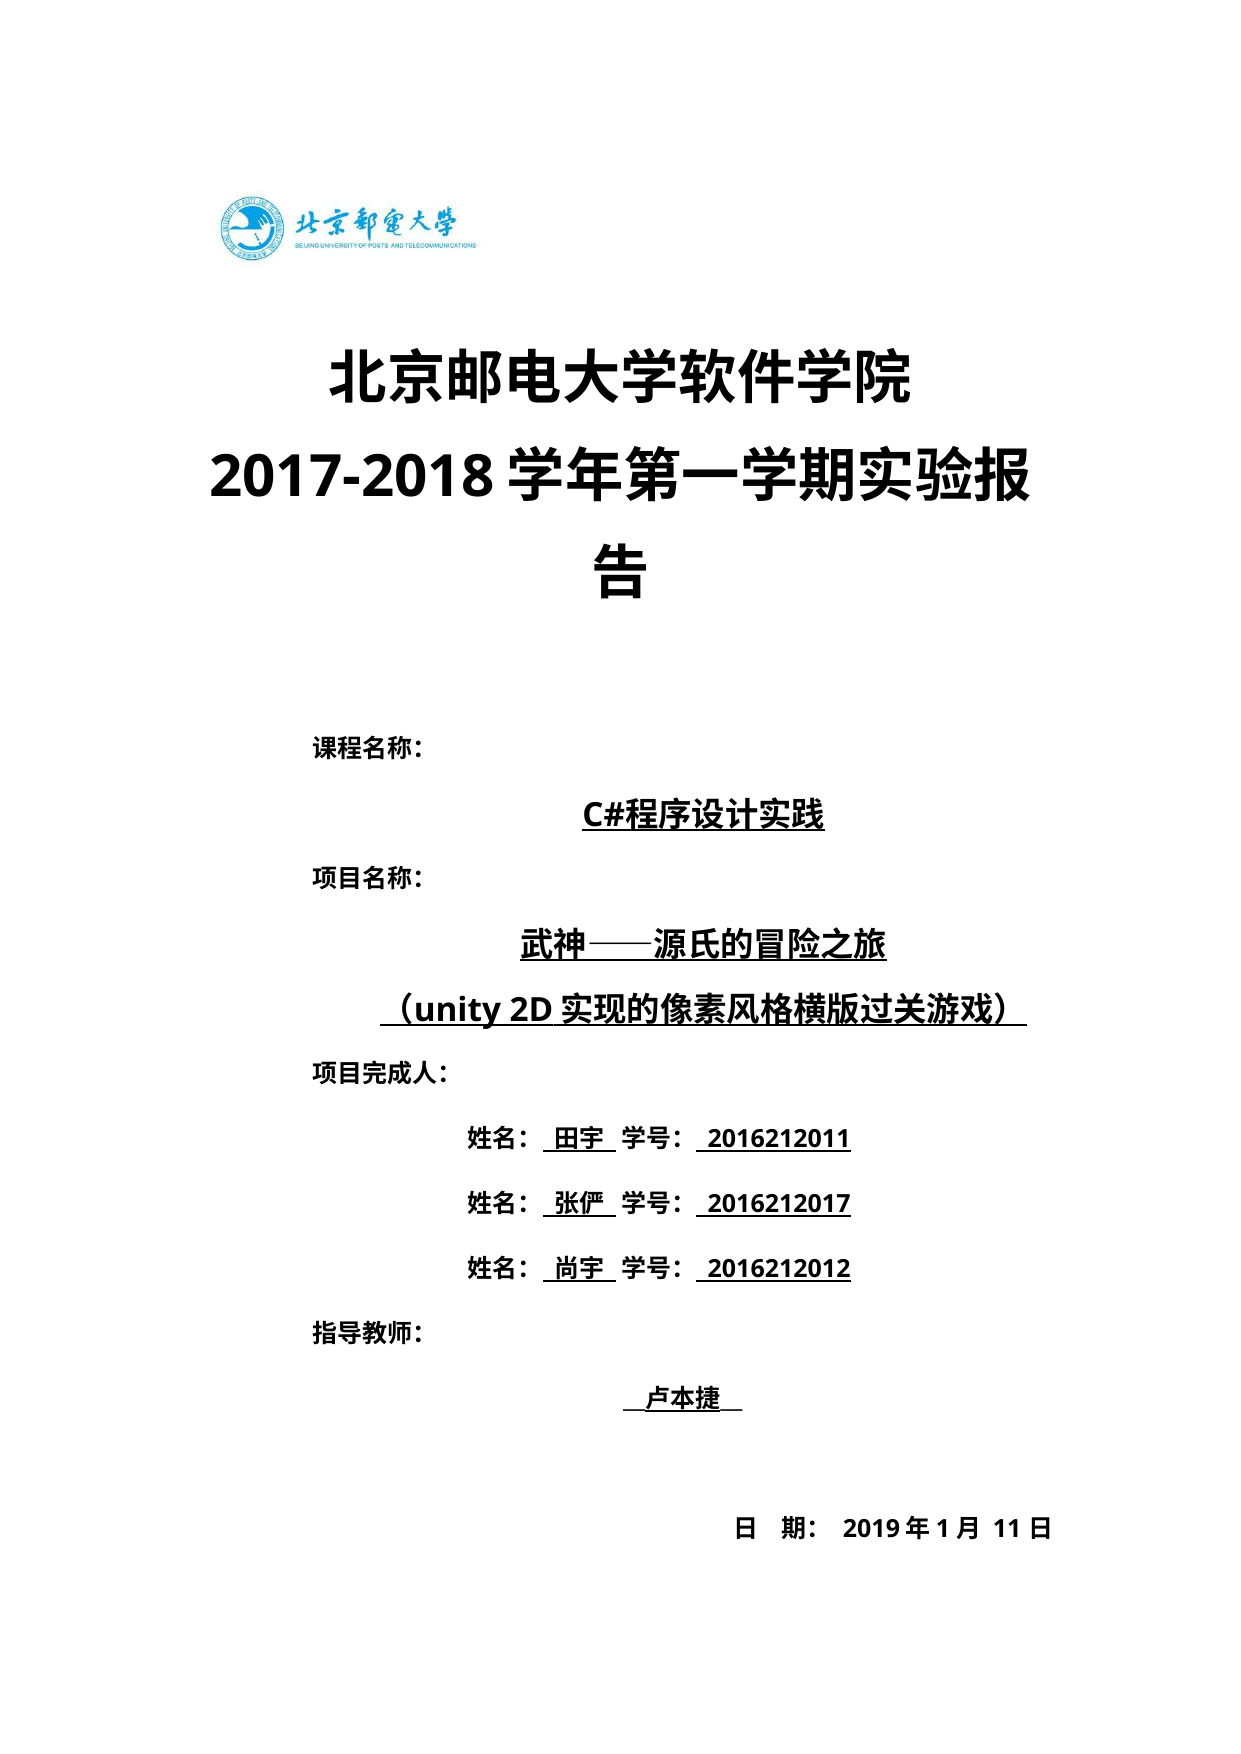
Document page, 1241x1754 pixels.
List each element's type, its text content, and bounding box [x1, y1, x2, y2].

text 日 期： 2019年 1 月 11 日 [187, 1494, 1053, 1559]
picture [187, 162, 509, 294]
text 北京邮电大学软件学院 [187, 324, 1053, 422]
text C#程序设计实践 [187, 779, 1053, 844]
text 姓名： 张俨 学号： 2016212017 [187, 1169, 1053, 1234]
text 姓名： 尚宇 学号： 2016212012 [187, 1234, 1053, 1299]
text 指导教师： [187, 1299, 1053, 1364]
text 课程名称： [187, 714, 1053, 779]
text 2017-2018学年第一学期实验报告 [187, 422, 1053, 617]
text __卢本捷__ [187, 1364, 1053, 1429]
text 姓名： 田宇 学号： 2016212011 [187, 1104, 1053, 1169]
text 项目完成人： [187, 1039, 1053, 1104]
text （unity 2D实现的像素风格横版过关游戏） [187, 974, 1053, 1039]
text 武神——源氏的冒险之旅 [187, 909, 1053, 974]
text 项目名称： [187, 844, 1053, 909]
